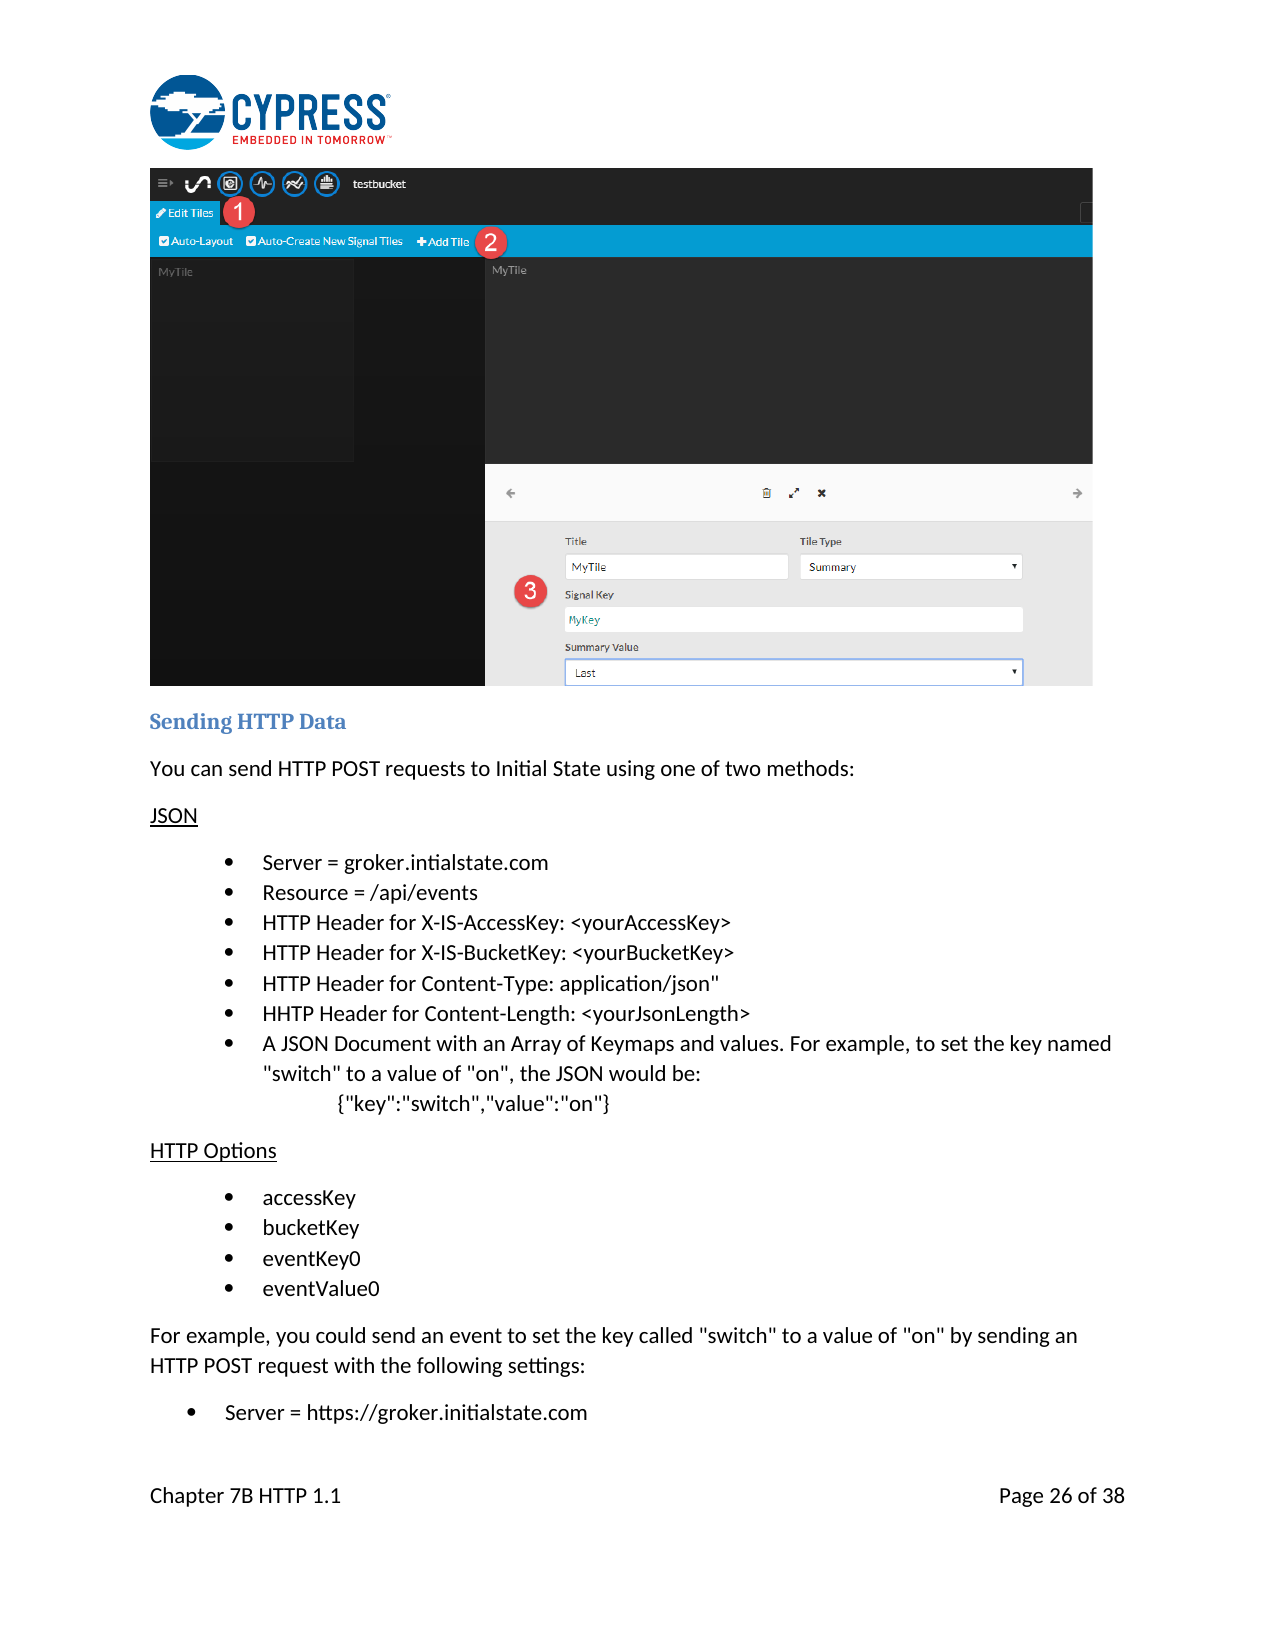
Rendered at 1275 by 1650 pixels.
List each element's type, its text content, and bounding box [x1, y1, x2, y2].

list accessKey [225, 1183, 1125, 1211]
picture [160, 237, 168, 245]
text For example, you could send an event to set the key called "switch" to a value of "on" by sending an HTTP POST request with the following settings: [150, 1321, 1125, 1379]
picture [418, 238, 426, 245]
list HHTP Header for Content-Length: <yourJsonLength> [225, 999, 1125, 1027]
text JSON [150, 801, 1125, 829]
picture [247, 237, 255, 245]
list Server = groker.intialstate.com [225, 848, 1125, 876]
list {"key":"switch","value":"on"} [337, 1089, 1125, 1117]
picture [150, 168, 1093, 227]
text HTTP Options [150, 1136, 1125, 1164]
list HTTP Header for Content-Type: application/json" [225, 969, 1125, 997]
list eventValue0 [225, 1274, 1125, 1302]
list A JSON Document with an Array of Keymaps and values. For example, to set the key named "switch" to a value of "on", the JSON would be: [225, 1029, 1125, 1087]
picture [150, 227, 1093, 686]
picture [157, 209, 165, 217]
list HTTP Header for X-IS-AccessKey: <yourAccessKey> [225, 908, 1125, 936]
list Server = https://groker.initialstate.com [187, 1398, 1125, 1426]
text You can send HTTP POST requests to Initial State using one of two methods: [150, 754, 1125, 782]
list bucketKey [225, 1213, 1125, 1241]
subtitle Sending HTTP Data [150, 709, 1125, 735]
list HTTP Header for X-IS-BucketKey: <yourBucketKey> [225, 938, 1125, 966]
picture [150, 75, 392, 150]
list Resource = /api/events [225, 878, 1125, 906]
list eventKey0 [225, 1244, 1125, 1272]
